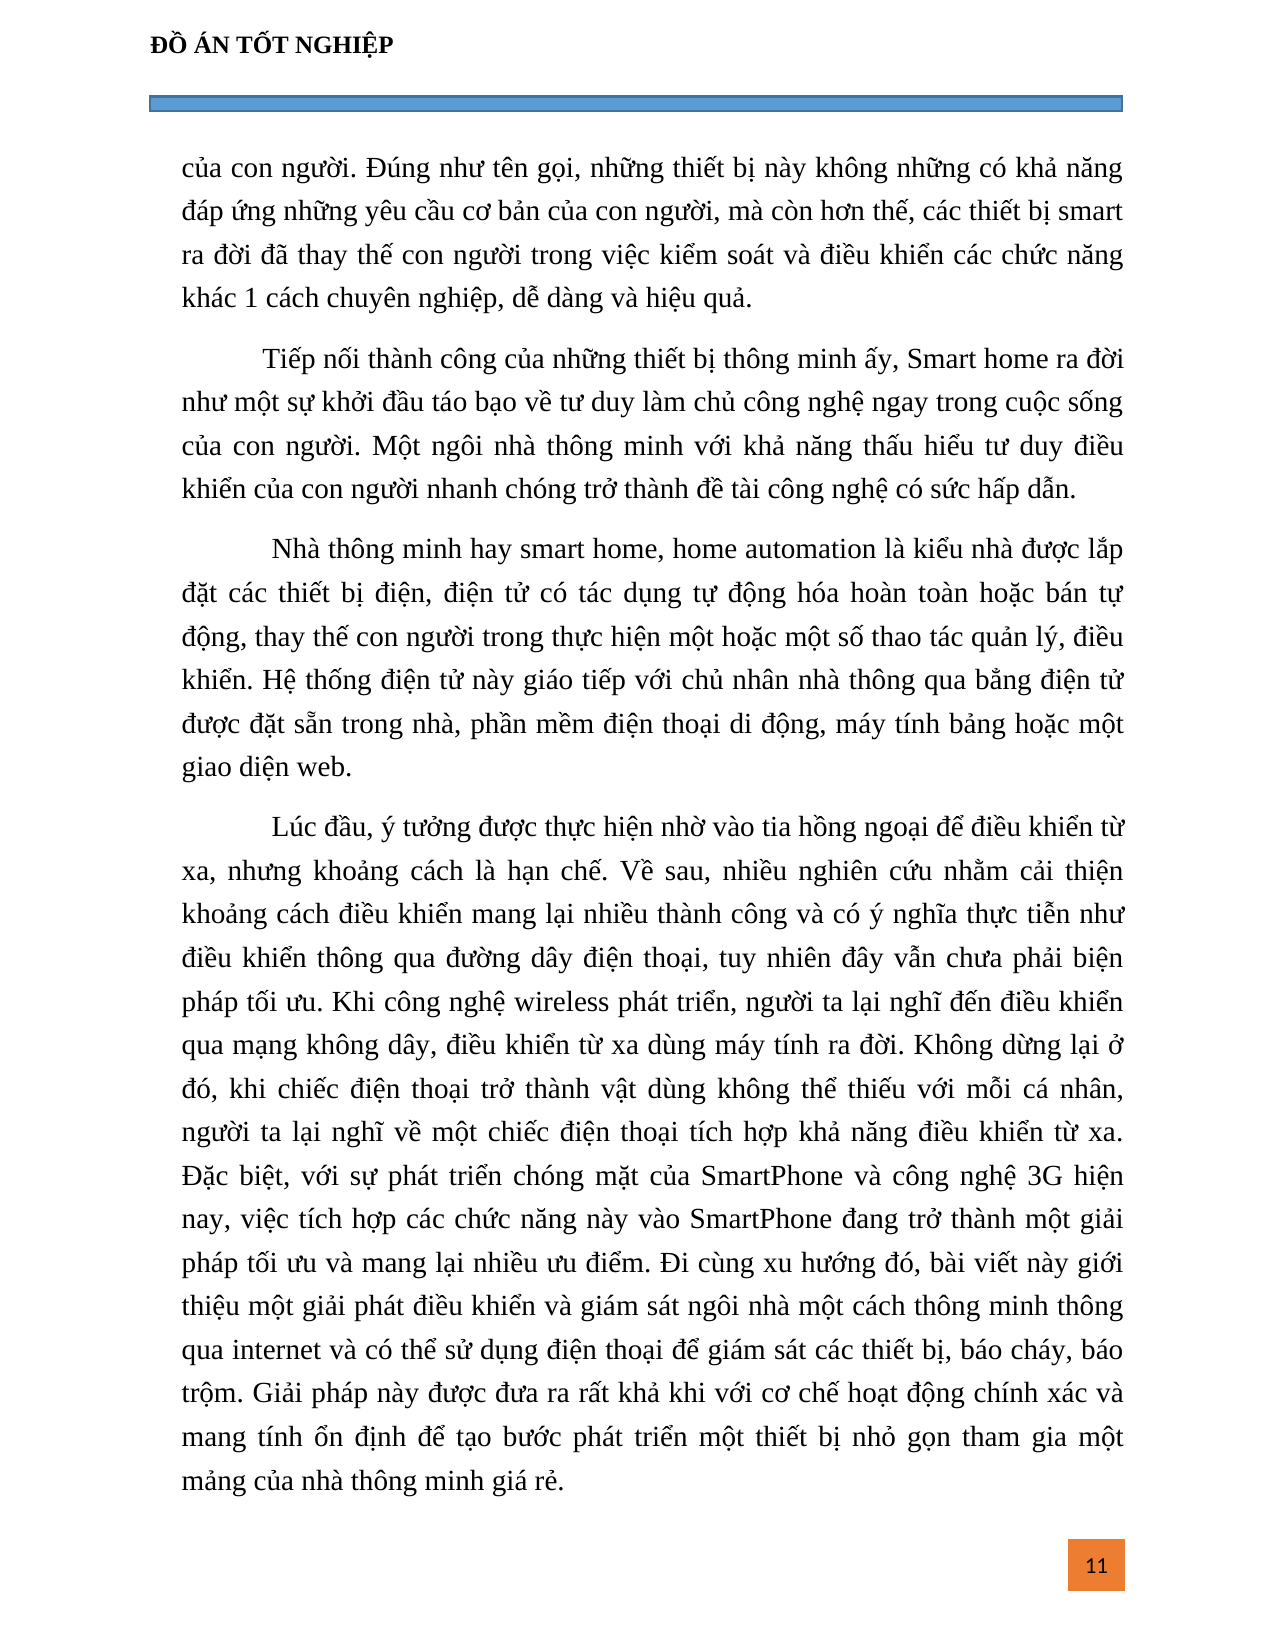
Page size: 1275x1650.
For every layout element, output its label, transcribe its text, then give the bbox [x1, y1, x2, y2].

text Tiếp nối thành công của những thiết bị thông minh ấy, Smart home ra đời như một sự khởi đầu táo bạo về tư duy làm chủ công nghệ ngay trong cuộc sống của con người. Một ngôi nhà thông minh với khả năng thấu hiểu tư duy điều khiển của con người nhanh chóng trở thành đề tài công nghệ có sức hấp dẫn. [181, 341, 1125, 505]
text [181, 150, 1125, 314]
text Lúc đầu, ý tưởng được thực hiện nhờ vào tia hồng ngoại để điều khiển từ xa, nhưng khoảng cách là hạn chế. Về sau, nhiều nghiên cứu nhằm cải thiện khoảng cách điều khiển mang lại nhiều thành công và có ý nghĩa thực tiễn như điều khiển thông qua đường dây điện thoại, tuy nhiên đây vẫn chưa phải biện pháp tối ưu. Khi công nghệ wireless phát triển, người ta lại nghĩ đến điều khiển qua mạng không dây, điều khiển từ xa dùng máy tính ra đời. Không dừng lại ở đó, khi chiếc điện thoại trở thành vật dùng không thể thiếu với mỗi cá nhân, người ta lại nghĩ về một chiếc điện thoại tích hợp khả năng điều khiển từ xa. Đặc biệt, với sự phát triển chóng mặt của SmartPhone và công nghệ 3G hiện nay, việc tích hợp các chức năng này vào SmartPhone đang trở thành một giải pháp tối ưu và mang lại nhiều ưu điểm. Đi cùng xu hướng đó, bài viết này giới thiệu một giải phát điều khiển và giám sát ngôi nhà một cách thông minh thông qua internet và có thể sử dụng điện thoại để giám sát các thiết bị, báo cháy, báo trộm. Giải pháp này được đưa ra rất khả khi với cơ chế hoạt động chính xác và mang tính ổn định để tạo bước phát triển một thiết bị nhỏ gọn tham gia một mảng của nhà thông minh giá rẻ. [181, 809, 1125, 1496]
text Nhà thông minh hay smart home, home automation là kiểu nhà được lắp đặt các thiết bị điện, điện tử có tác dụng tự động hóa hoàn toàn hoặc bán tự động, thay thế con người trong thực hiện một hoặc một số thao tác quản lý, điều khiển. Hệ thống điện tử này giáo tiếp với chủ nhân nhà thông qua bẳng điện tử được đặt sẵn trong nhà, phần mềm điện thoại di động, máy tính bảng hoặc một giao diện web. [181, 532, 1125, 783]
